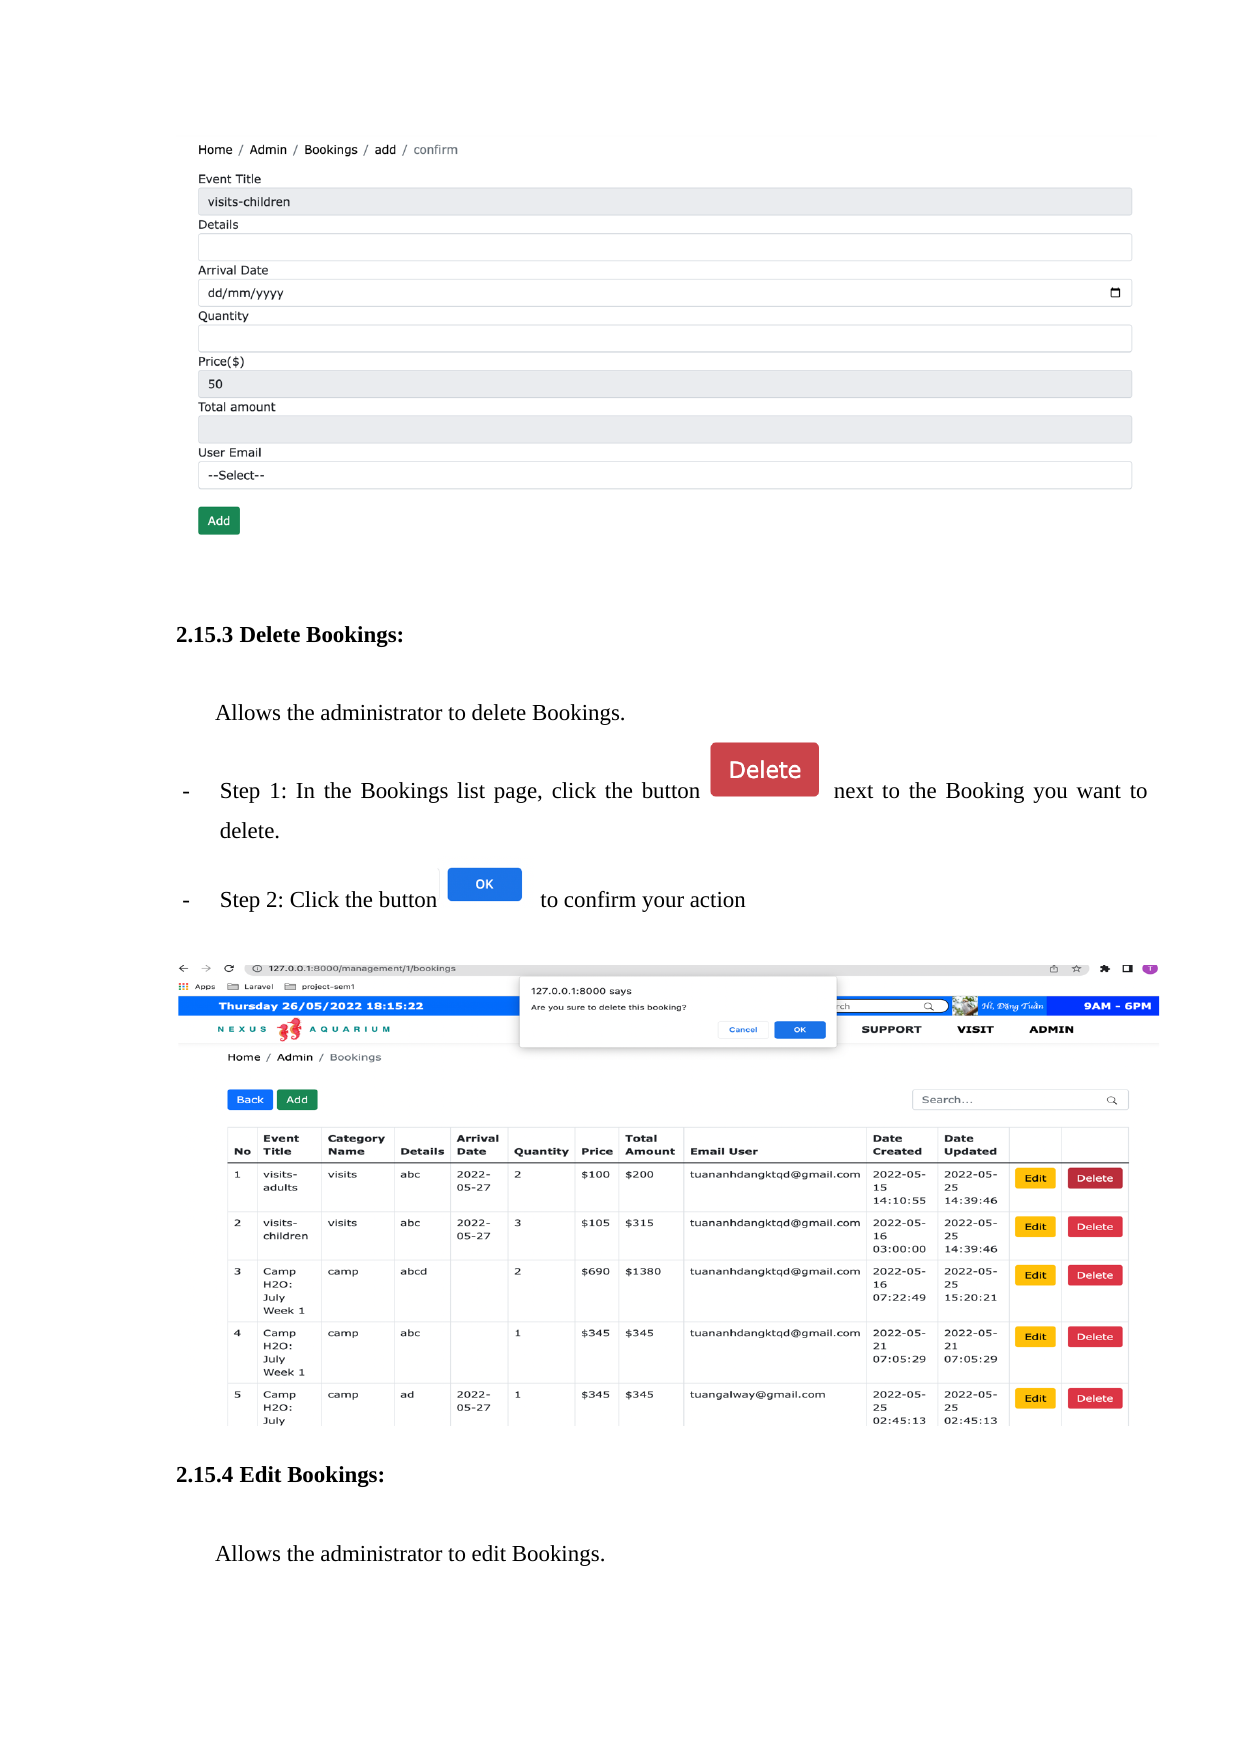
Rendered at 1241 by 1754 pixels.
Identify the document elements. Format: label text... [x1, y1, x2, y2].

list Step 1: In the Bookings list page, click the button next to the Booking you want to delete. [182, 739, 1148, 843]
picture [175, 135, 1157, 569]
subtitle 2.15.3 Delete Bookings: [176, 621, 1171, 647]
list Step 2: Click the button to confirm your action [182, 856, 1148, 912]
picture [178, 965, 1160, 1426]
picture [437, 856, 535, 908]
text Allows the administrator to edit Bookings. [215, 1539, 1148, 1566]
picture [701, 738, 825, 799]
subtitle 2.15.4 Edit Bookings: [176, 1461, 1171, 1487]
text Allows the administrator to delete Bookings. [215, 699, 1148, 726]
